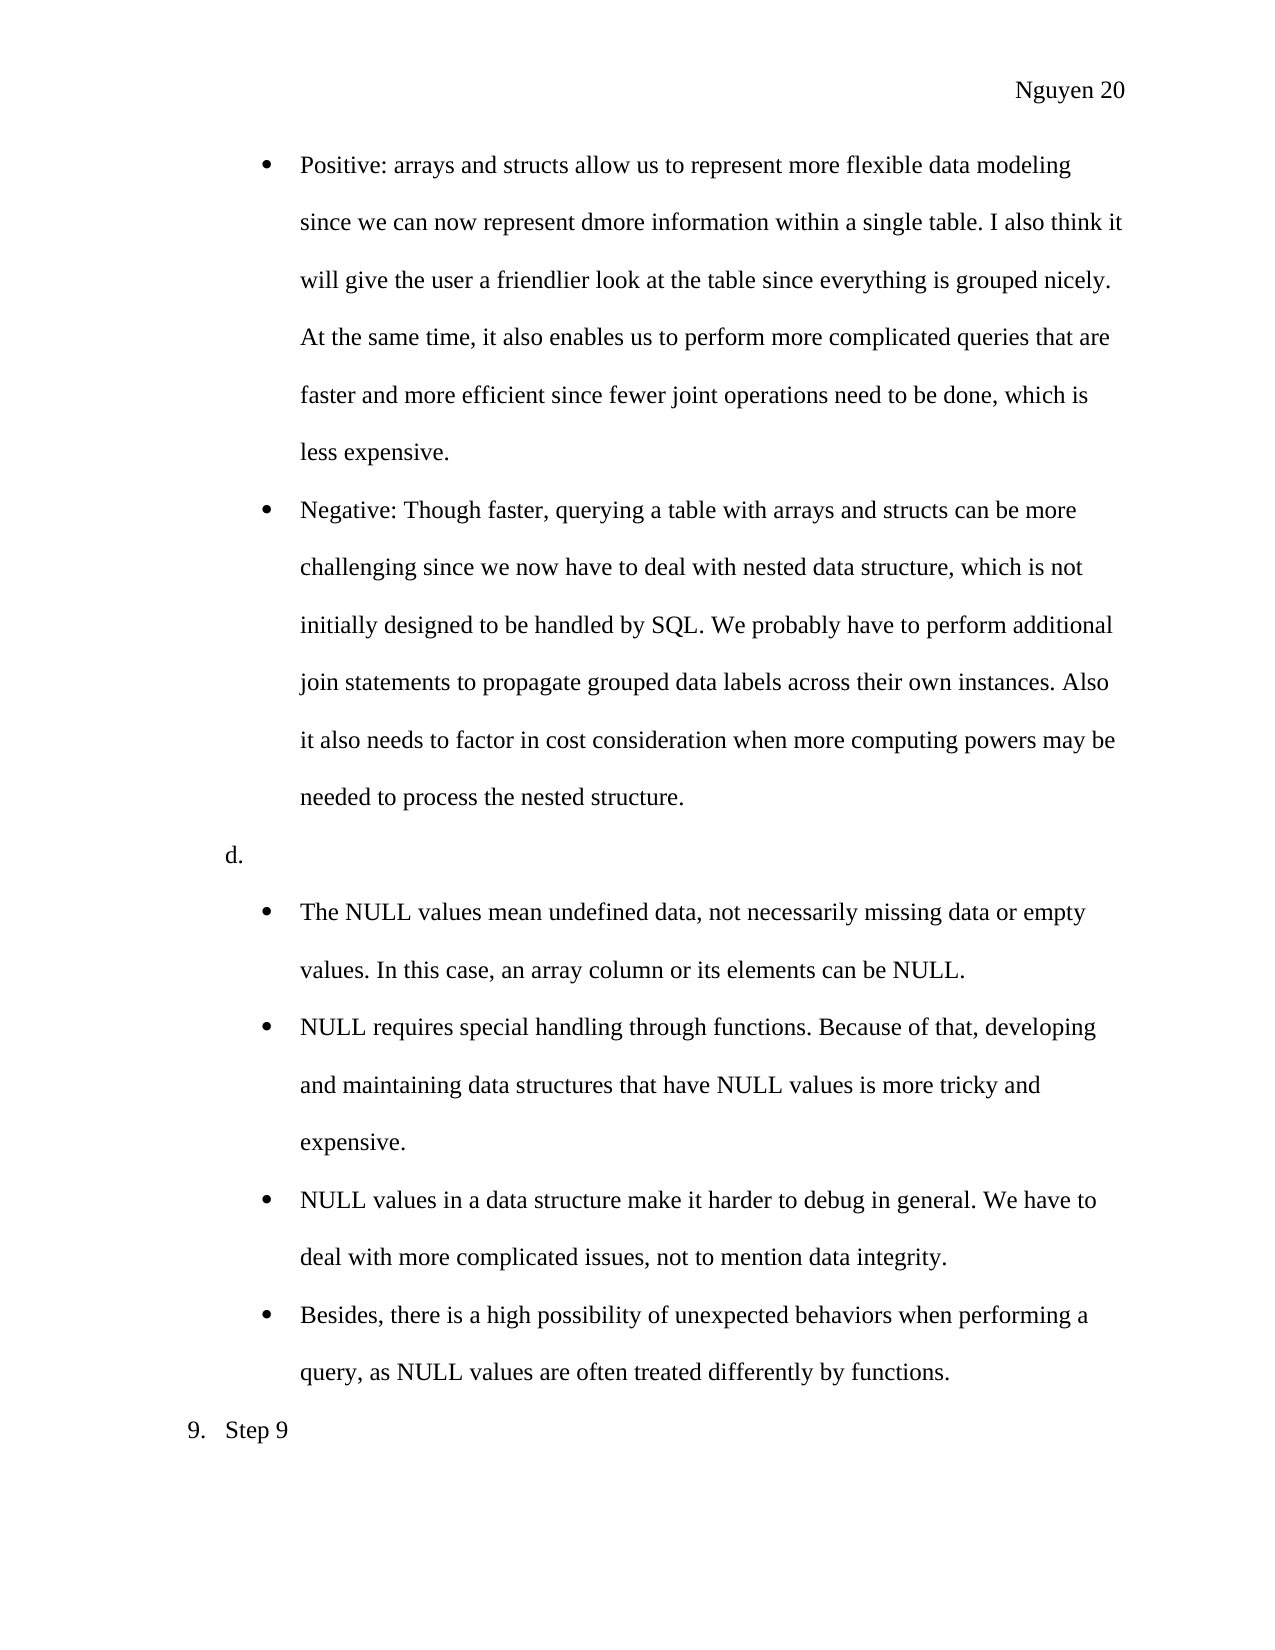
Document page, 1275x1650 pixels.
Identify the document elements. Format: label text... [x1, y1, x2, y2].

list Besides, there is a high possibility of unexpected behaviors when performing a query, as NULL values are often treated differently by functions. [262, 1300, 1125, 1386]
list Negative: Though faster, querying a table with arrays and structs can be more challenging since we now have to deal with nested data structure, which is not initially designed to be handled by SQL. We probably have to perform additional join statements to propagate grouped data labels across their own instances. Also it also needs to factor in cost consideration when more computing powers may be needed to process the nested structure. [262, 495, 1125, 811]
list The NULL values mean undefined data, not necessarily missing data or empty values. In this case, an array column or its elements can be NULL. [262, 897, 1125, 984]
text d. [150, 840, 1125, 869]
list Positive: arrays and structs allow us to represent more flexible data modeling since we can now represent dmore information within a single table. I also think it will give the user a friendlier look at the table since everything is grouped nicely. At the same time, it also enables us to perform more complicated queries that are faster and more efficient since fewer joint operations need to be done, which is less expensive. [262, 150, 1125, 466]
list NULL values in a data structure make it harder to debug in general. We have to deal with more complicated issues, not to mention data integrity. [262, 1185, 1125, 1271]
list NULL requires special handling through functions. Because of that, developing and maintaining data structures that have NULL values is more tricky and expensive. [262, 1012, 1125, 1156]
list Step 9 [187, 1415, 1125, 1444]
